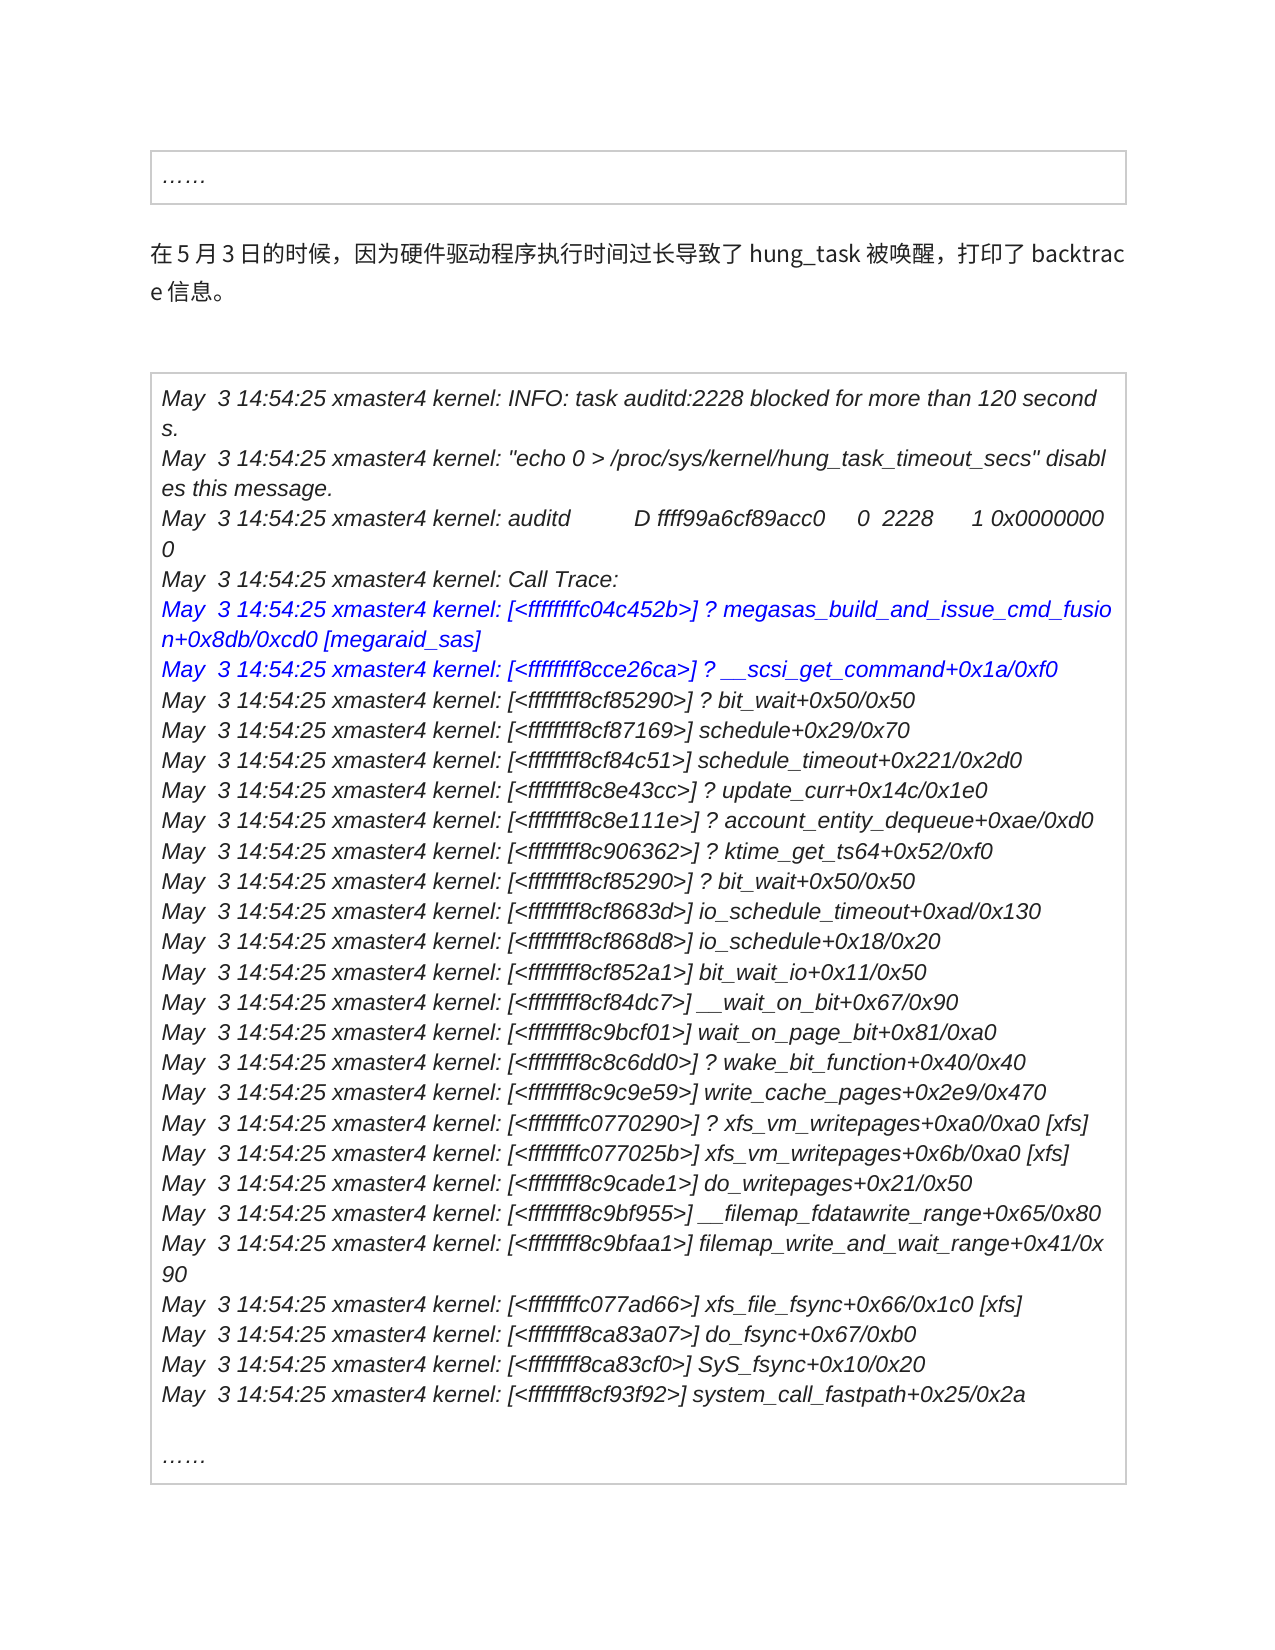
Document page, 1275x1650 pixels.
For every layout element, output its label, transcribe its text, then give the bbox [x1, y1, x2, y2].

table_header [152, 152, 1125, 203]
table_header May 3 14:54:25 xmaster4 kernel: INFO: task auditd:2228 blocked for more than 120 seconds. May 3 14:54:25 xmaster4 kernel: "echo 0 > /proc/sys/kernel/hung_task_timeout_secs" disables this message. May 3 14:54:25 xmaster4 kernel: auditd D ffff99a6cf89acc0 0 2228 1 0x00000000 May 3 14:54:25 xmaster4 kernel: Call Trace: May 3 14:54:25 xmaster4 kernel: [<ffffffffc04c452b>] ? megasas_build_and_issue_cmd_fusion+0x8db/0xcd0 [megaraid_sas] May 3 14:54:25 xmaster4 kernel: [<ffffffff8cce26ca>] ? __scsi_get_command+0x1a/0xf0 May 3 14:54:25 xmaster4 kernel: [<ffffffff8cf85290>] ? bit_wait+0x50/0x50 May 3 14:54:25 xmaster4 kernel: [<ffffffff8cf87169>] schedule+0x29/0x70 May 3 14:54:25 xmaster4 kernel: [<ffffffff8cf84c51>] schedule_timeout+0x221/0x2d0 May 3 14:54:25 xmaster4 kernel: [<ffffffff8c8e43cc>] ? update_curr+0x14c/0x1e0 May 3 14:54:25 xmaster4 kernel: [<ffffffff8c8e111e>] ? account_entity_dequeue+0xae/0xd0 May 3 14:54:25 xmaster4 kernel: [<ffffffff8c906362>] ? ktime_get_ts64+0x52/0xf0 May 3 14:54:25 xmaster4 kernel: [<ffffffff8cf85290>] ? bit_wait+0x50/0x50 May 3 14:54:25 xmaster4 kernel: [<ffffffff8cf8683d>] io_schedule_timeout+0xad/0x130 May 3 14:54:25 xmaster4 kernel: [<ffffffff8cf868d8>] io_schedule+0x18/0x20 May 3 14:54:25 xmaster4 kernel: [<ffffffff8cf852a1>] bit_wait_io+0x11/0x50 May 3 14:54:25 xmaster4 kernel: [<ffffffff8cf84dc7>] __wait_on_bit+0x67/0x90 May 3 14:54:25 xmaster4 kernel: [<ffffffff8c9bcf01>] wait_on_page_bit+0x81/0xa0 May 3 14:54:25 xmaster4 kernel: [<ffffffff8c8c6dd0>] ? wake_bit_function+0x40/0x40 May 3 14:54:25 xmaster4 kernel: [<ffffffff8c9c9e59>] write_cache_pages+0x2e9/0x470 May 3 14:54:25 xmaster4 kernel: [<ffffffffc0770290>] ? xfs_vm_writepages+0xa0/0xa0 [xfs] May 3 14:54:25 xmaster4 kernel: [<ffffffffc077025b>] xfs_vm_writepages+0x6b/0xa0 [xfs] May 3 14:54:25 xmaster4 kernel: [<ffffffff8c9cade1>] do_writepages+0x21/0x50 May 3 14:54:25 xmaster4 kernel: [<ffffffff8c9bf955>] __filemap_fdatawrite_range+0x65/0x80 May 3 14:54:25 xmaster4 kernel: [<ffffffff8c9bfaa1>] filemap_write_and_wait_range+0x41/0x90 May 3 14:54:25 xmaster4 kernel: [<ffffffffc077ad66>] xfs_file_fsync+0x66/0x1c0 [xfs] May 3 14:54:25 xmaster4 kernel: [<ffffffff8ca83a07>] do_fsync+0x67/0xb0 May 3 14:54:25 xmaster4 kernel: [<ffffffff8ca83cf0>] SyS_fsync+0x10/0x20 May 3 14:54:25 xmaster4 kernel: [<ffffffff8cf93f92>] system_call_fastpath+0x25/0x2a …… [152, 374, 1125, 1482]
text 在5月3日的时候，因为硬件驱动程序执行时间过长导致了 hung_task被唤醒，打印了backtrace信息。 [150, 235, 1125, 307]
